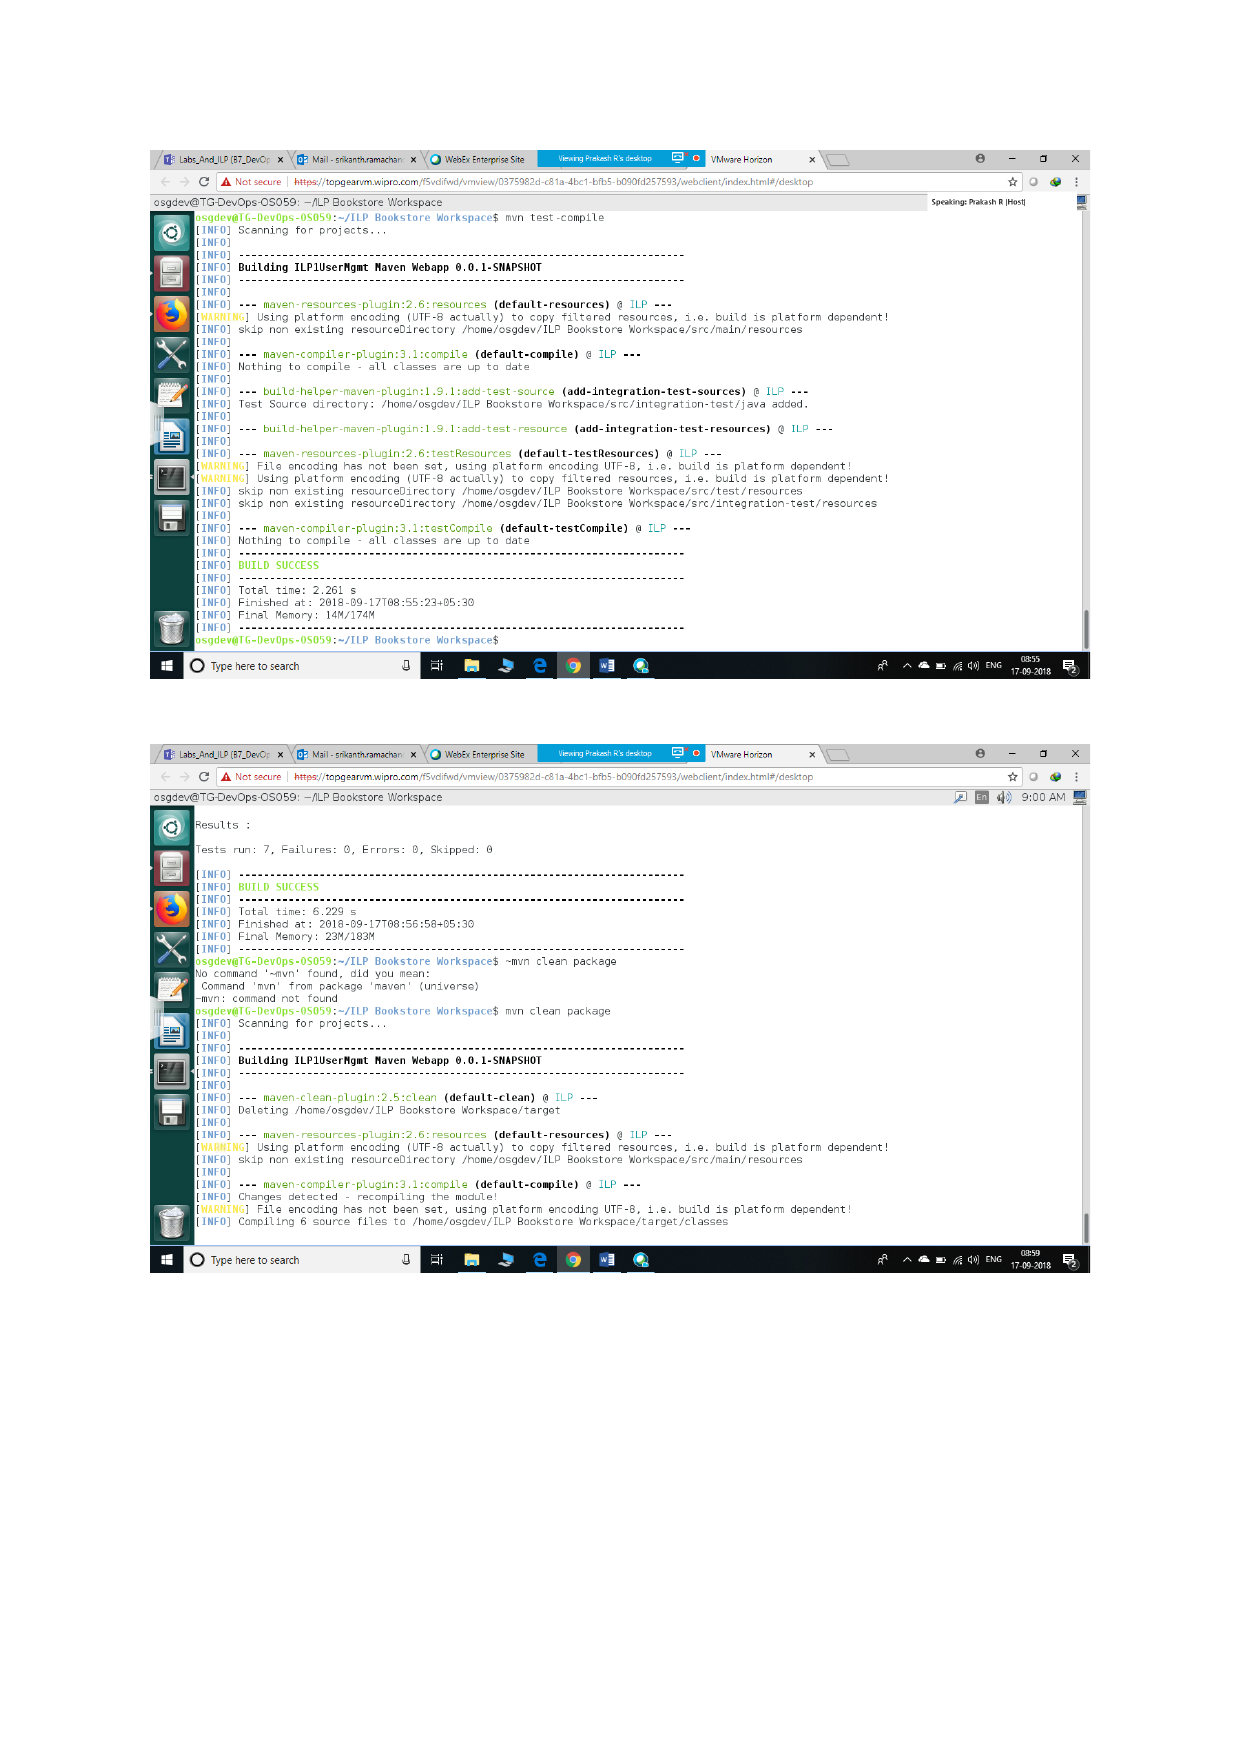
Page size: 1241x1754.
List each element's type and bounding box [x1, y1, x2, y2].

picture [150, 744, 1091, 1273]
picture [150, 150, 1091, 679]
